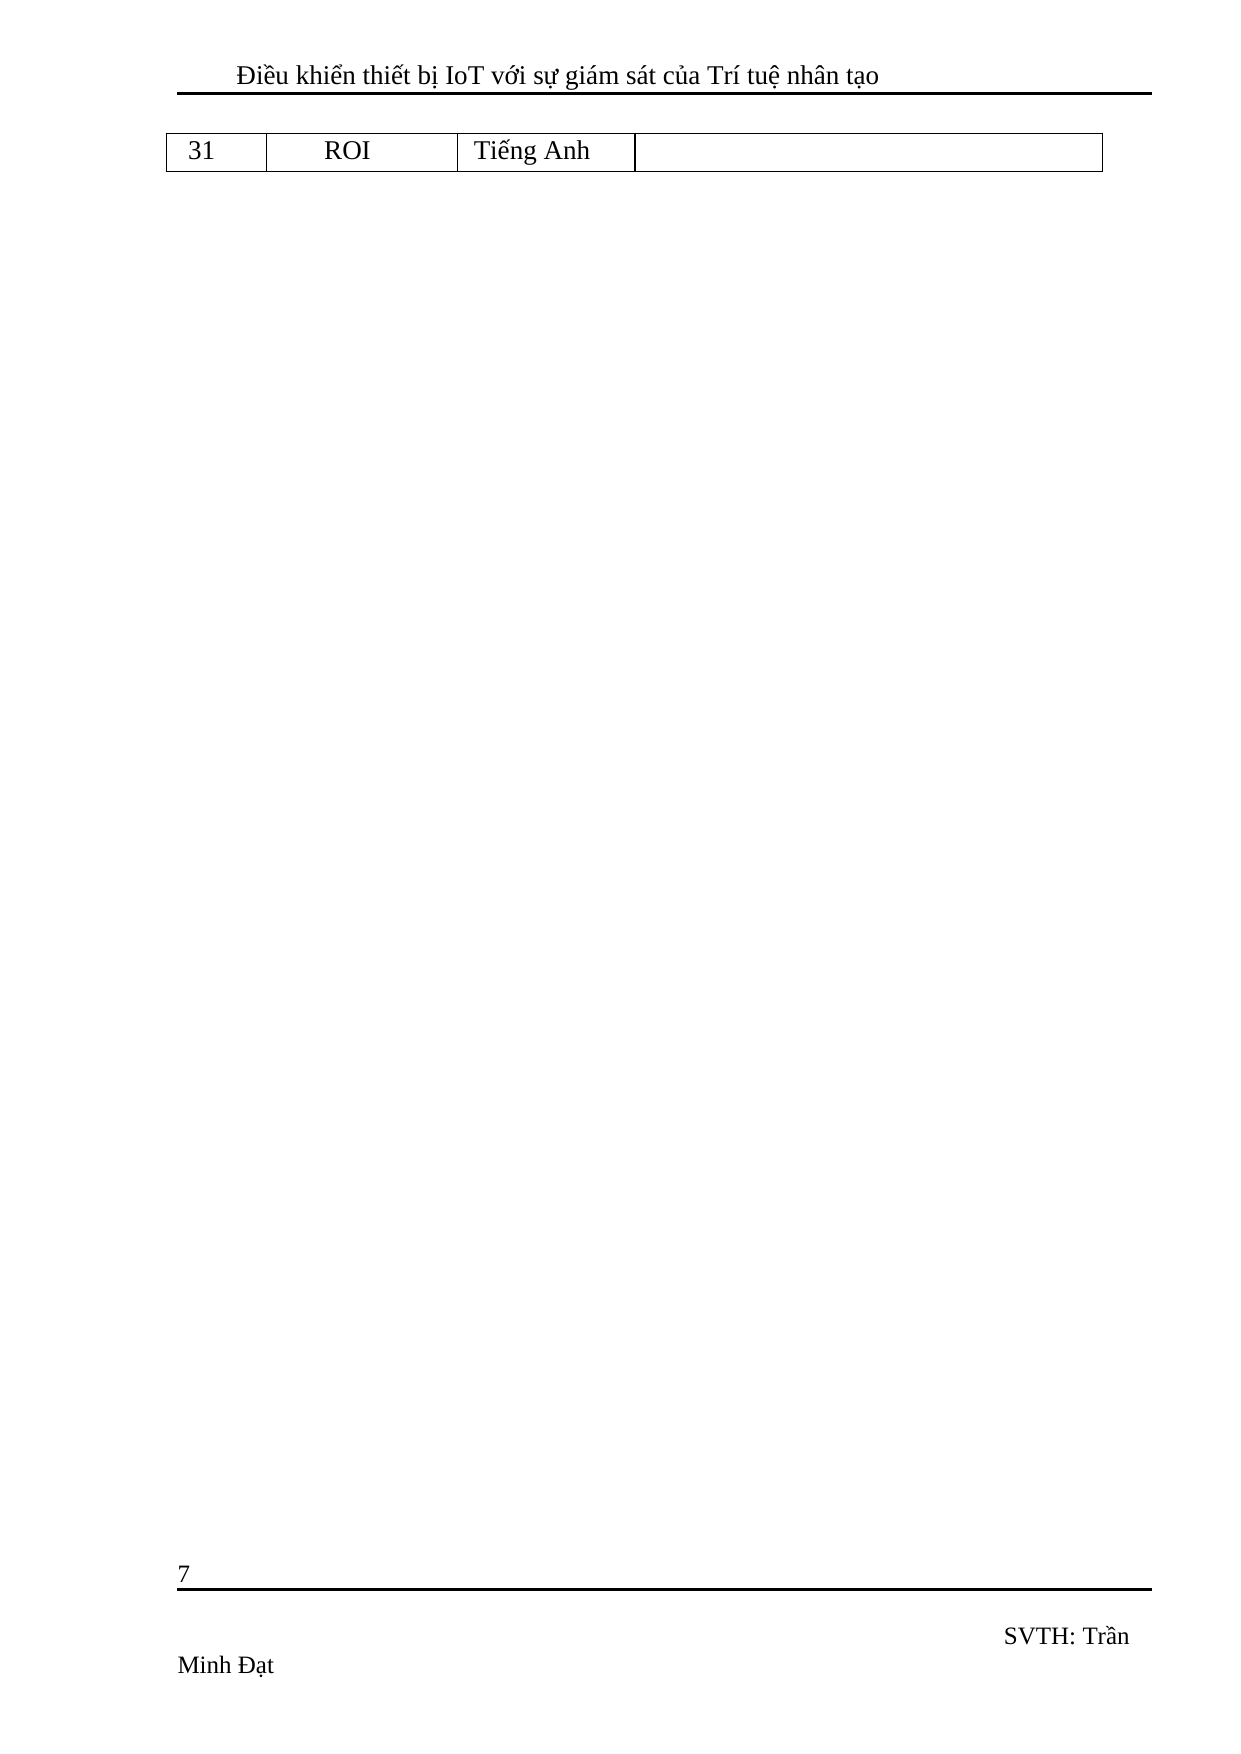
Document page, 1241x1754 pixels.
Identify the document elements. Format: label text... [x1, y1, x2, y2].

table_cell Tiếng Anh [458, 134, 634, 171]
table_cell 31 [167, 134, 266, 171]
table_cell [636, 134, 1102, 171]
table_cell ROI [267, 134, 457, 171]
